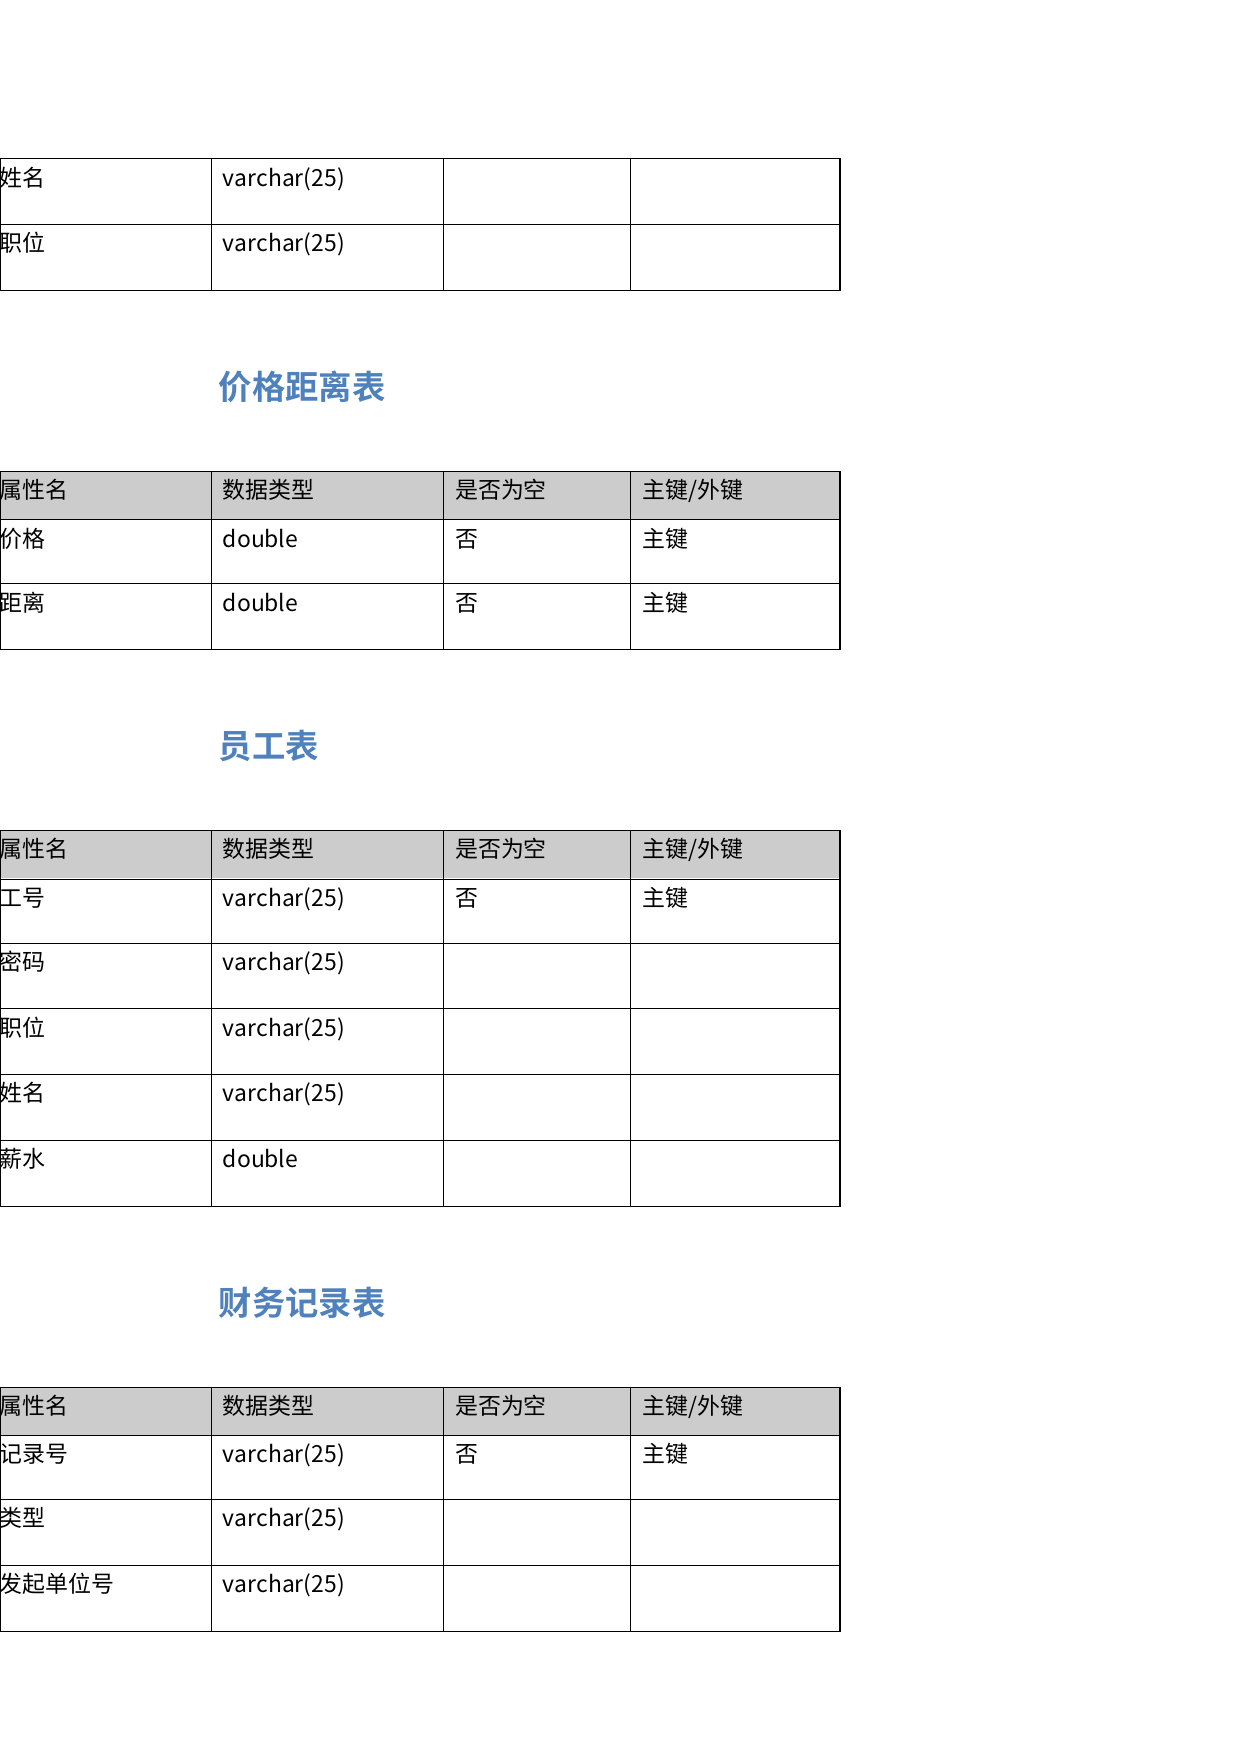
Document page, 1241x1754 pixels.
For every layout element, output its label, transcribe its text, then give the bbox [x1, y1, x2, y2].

table_cell varchar(25) [212, 1500, 443, 1565]
table_cell [631, 1141, 839, 1206]
table_cell varchar(25) [212, 225, 443, 290]
subtitle 员工表 [175, 720, 1240, 768]
table_cell 发起单位号 [1, 1566, 211, 1631]
table_cell 主键 [631, 880, 839, 942]
table_cell [631, 1075, 839, 1140]
table_cell [631, 159, 839, 224]
table_cell 姓名 [1, 159, 211, 224]
table_cell 距离 [1, 584, 211, 649]
table_header 属性名 [1, 472, 211, 519]
table_header 属性名 [1, 1388, 211, 1435]
table_header 数据类型 [212, 1388, 443, 1435]
subtitle 财务记录表 [175, 1277, 1240, 1325]
table_cell [444, 1009, 630, 1074]
table_cell varchar(25) [212, 1436, 443, 1499]
table_header 是否为空 [444, 831, 630, 878]
table_cell varchar(25) [212, 944, 443, 1008]
table_cell varchar(25) [212, 880, 443, 942]
table_cell varchar(25) [212, 1075, 443, 1140]
table_cell 姓名 [1, 1075, 211, 1140]
table_cell 主键 [631, 520, 839, 583]
table_cell 职位 [1, 1009, 211, 1074]
subtitle 价格距离表 [175, 361, 1240, 409]
table_cell 价格 [1, 520, 211, 583]
table_cell double [212, 584, 443, 649]
table_cell [444, 225, 630, 290]
table_cell [631, 1566, 839, 1631]
table_header 主键/外键 [631, 472, 839, 519]
table_cell [444, 159, 630, 224]
table_cell [444, 1075, 630, 1140]
table_cell [444, 1141, 630, 1206]
table_cell 类型 [1, 1500, 211, 1565]
table_cell [631, 944, 839, 1008]
table_cell 主键 [631, 584, 839, 649]
table_cell 否 [444, 520, 630, 583]
table_cell double [212, 520, 443, 583]
table_header 主键/外键 [631, 1388, 839, 1435]
table_header 主键/外键 [631, 831, 839, 878]
table_cell 职位 [1, 225, 211, 290]
table_header 数据类型 [212, 472, 443, 519]
table_header 属性名 [1, 831, 211, 878]
table_cell [444, 1500, 630, 1565]
table_cell double [212, 1141, 443, 1206]
table_header 是否为空 [444, 472, 630, 519]
table_cell [444, 944, 630, 1008]
table_header 是否为空 [444, 1388, 630, 1435]
table_cell 记录号 [1, 1436, 211, 1499]
table_cell 主键 [631, 1436, 839, 1499]
table_cell [631, 1500, 839, 1565]
table_cell varchar(25) [212, 1009, 443, 1074]
table_cell 工号 [1, 880, 211, 942]
table_cell [444, 1566, 630, 1631]
table_cell 薪水 [1, 1141, 211, 1206]
table_cell 否 [444, 880, 630, 942]
table_cell [631, 1009, 839, 1074]
table_cell 密码 [1, 944, 211, 1008]
table_header 数据类型 [212, 831, 443, 878]
table_cell 否 [444, 1436, 630, 1499]
table_cell varchar(25) [212, 159, 443, 224]
table_cell [631, 225, 839, 290]
table_cell 否 [444, 584, 630, 649]
table_cell varchar(25) [212, 1566, 443, 1631]
